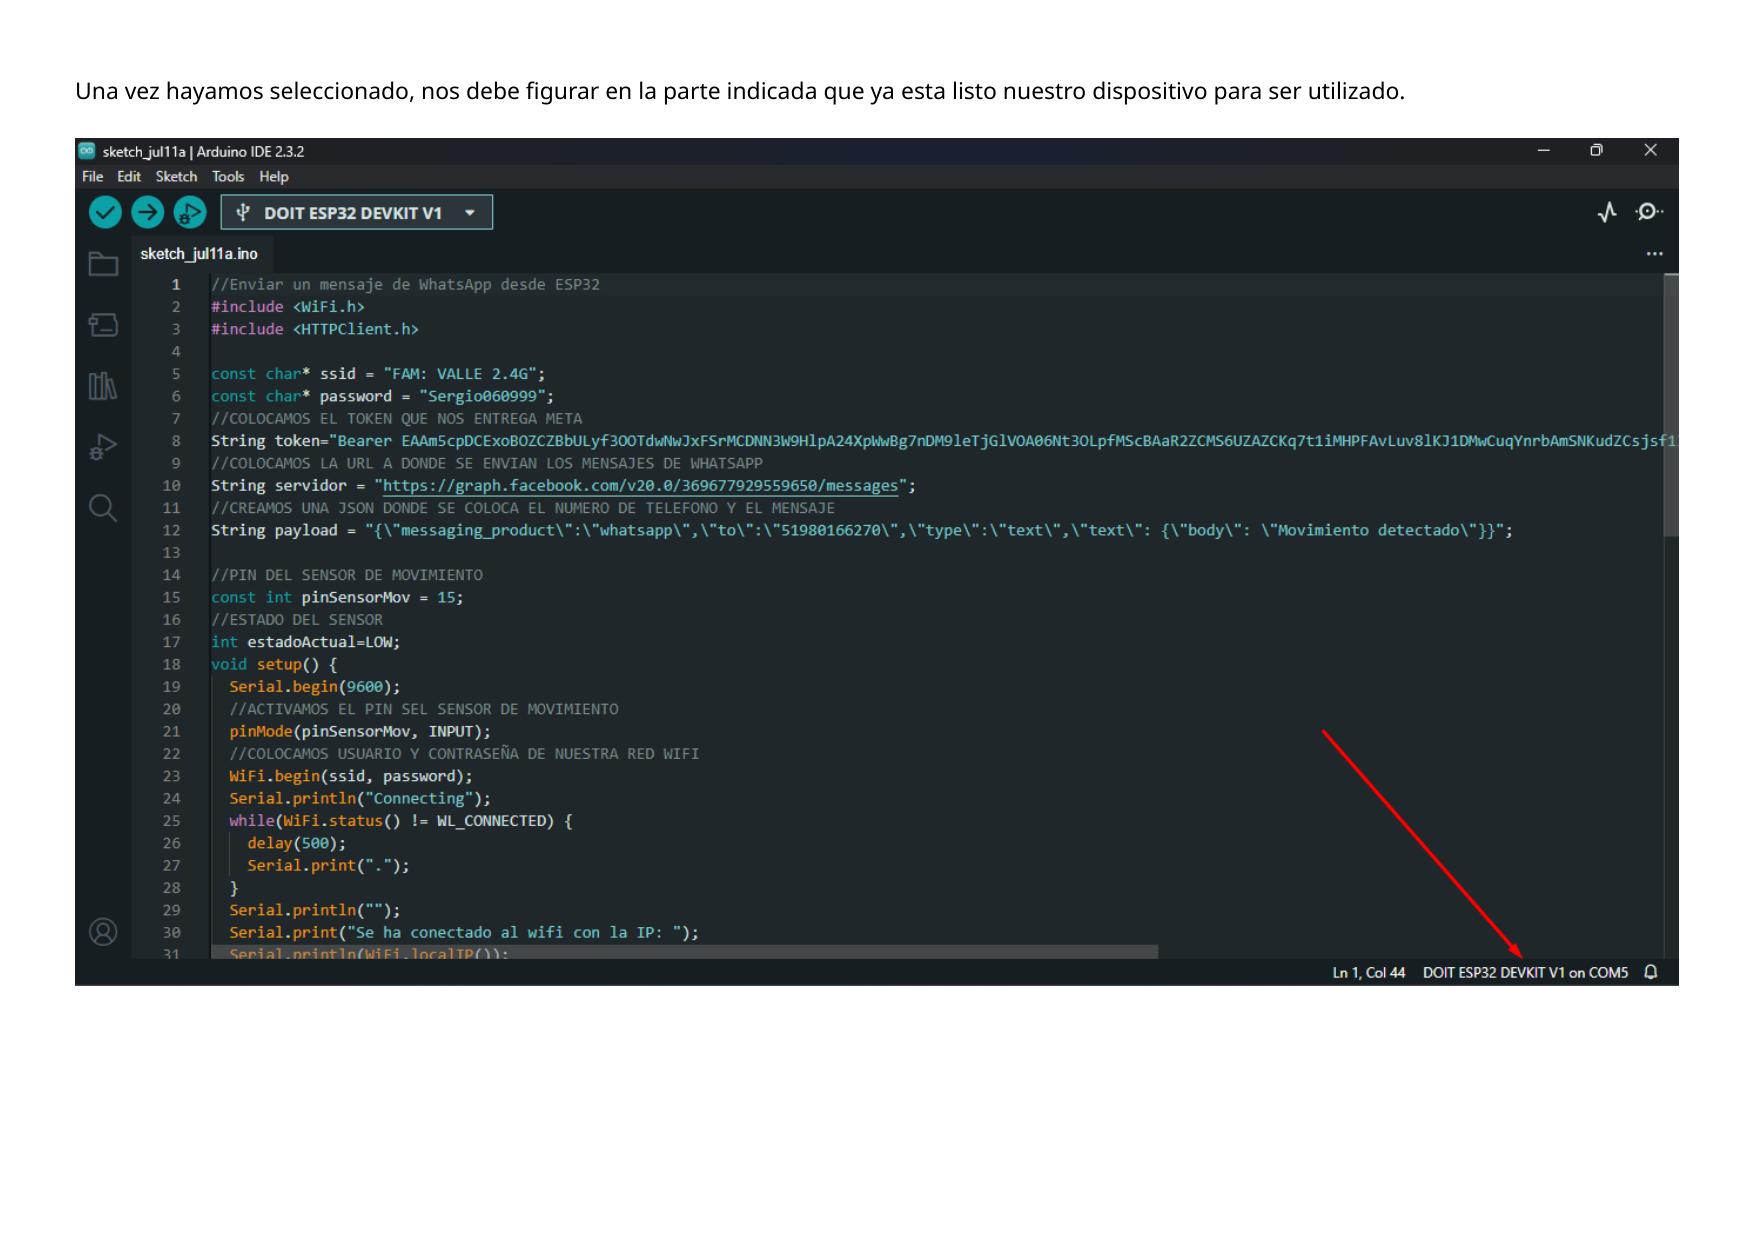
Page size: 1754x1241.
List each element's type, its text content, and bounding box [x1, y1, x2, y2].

picture [75, 138, 1679, 986]
text Una vez hayamos seleccionado, nos debe figurar en la parte indicada que ya esta listo nuestro dispositivo para ser utilizado. [75, 75, 1679, 106]
